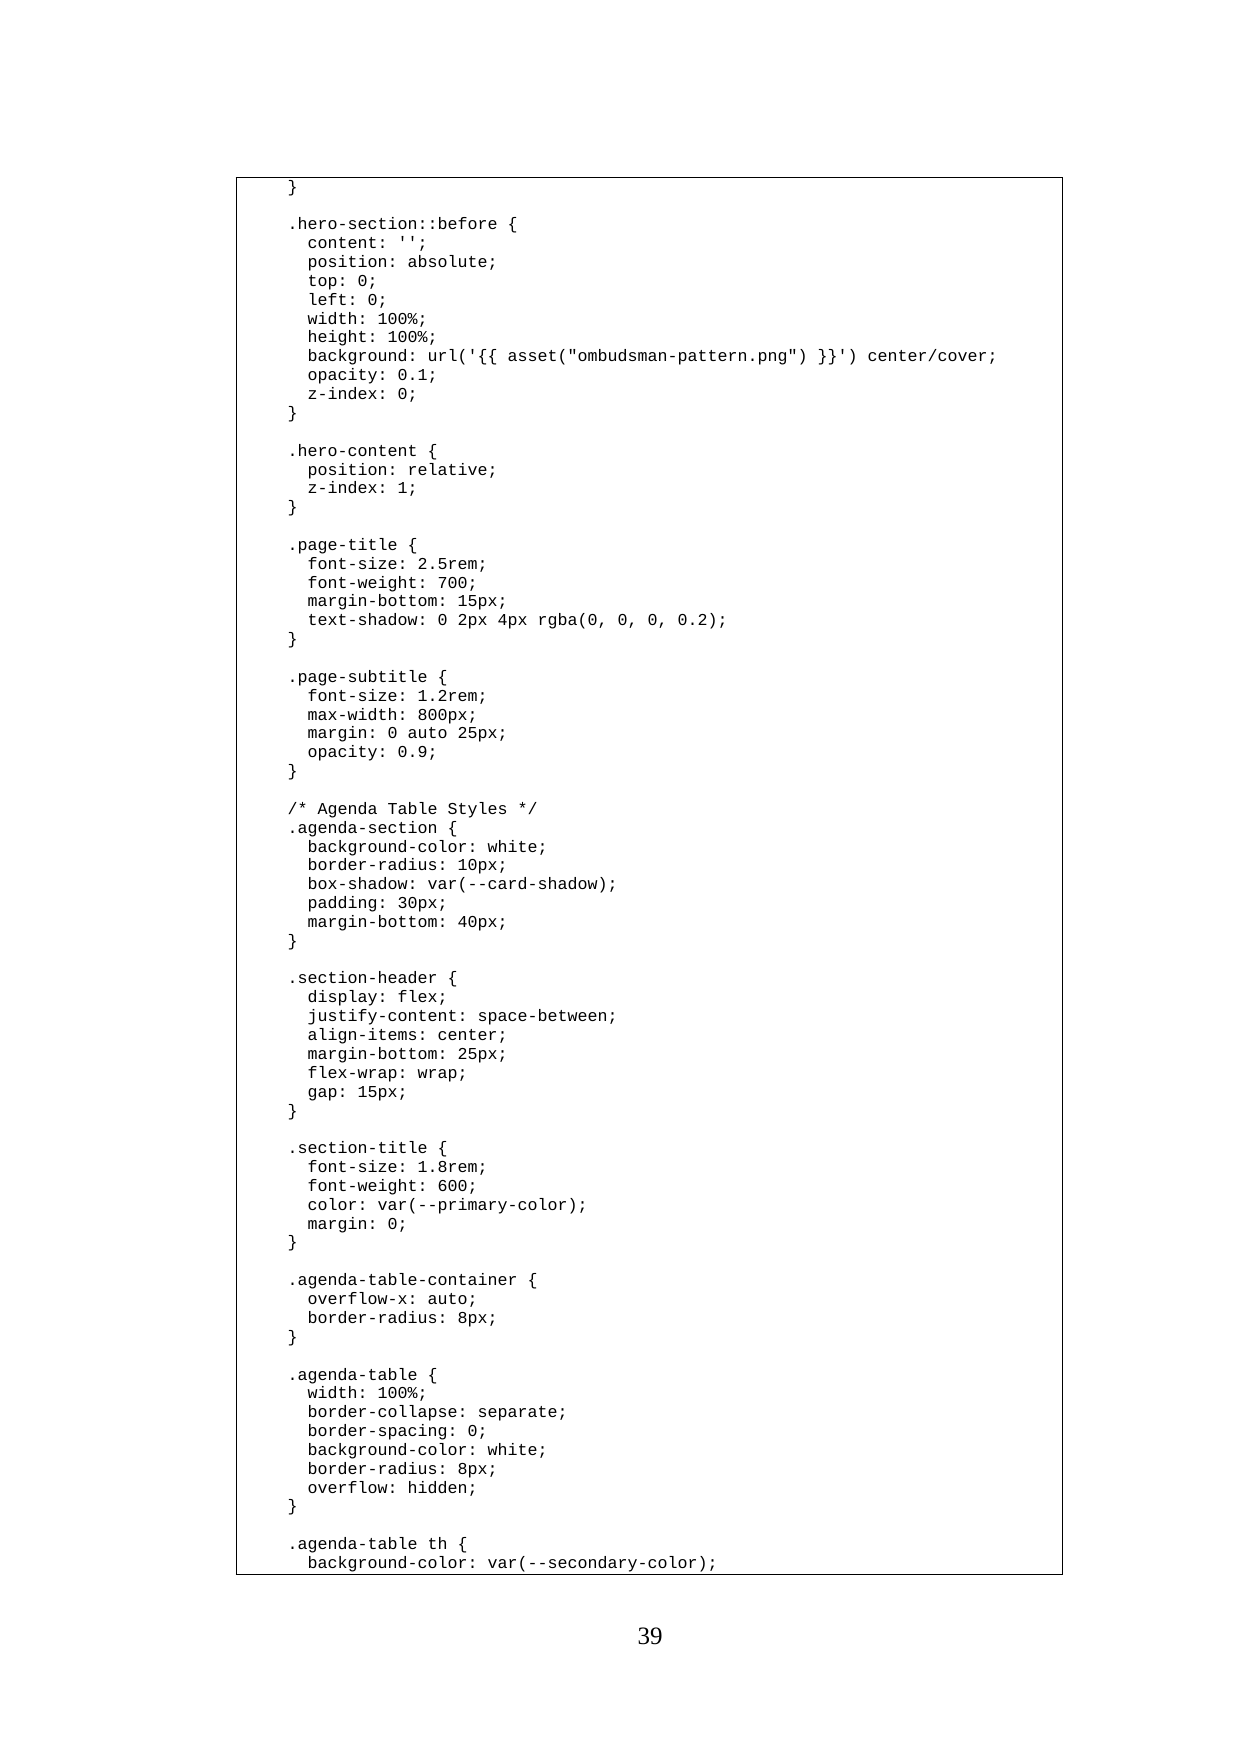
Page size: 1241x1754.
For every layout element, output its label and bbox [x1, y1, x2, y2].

table_header [237, 178, 1062, 1573]
